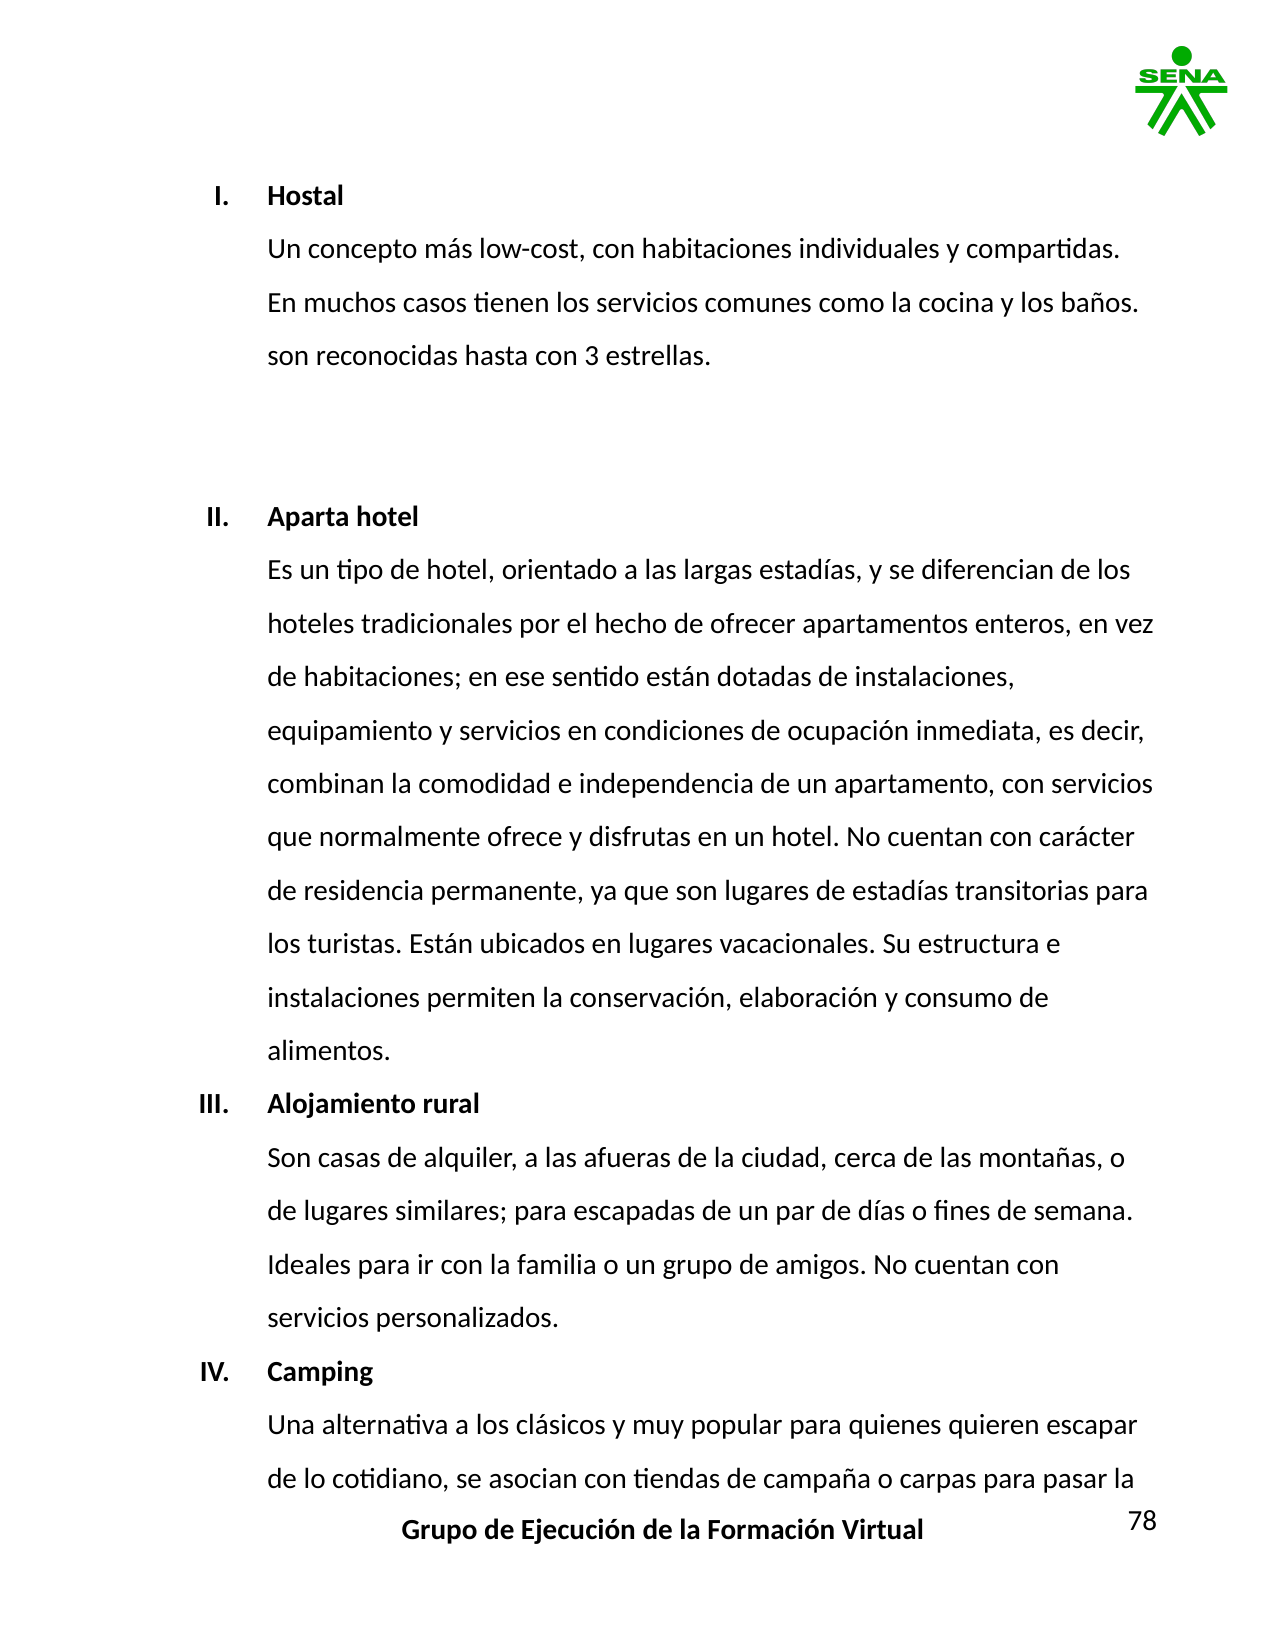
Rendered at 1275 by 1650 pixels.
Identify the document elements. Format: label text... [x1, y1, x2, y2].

list Es un tipo de hotel, orientado a las largas estadías, y se diferencian de los hoteles tradicionales por el hecho de ofrecer apartamentos enteros, en vez de habitaciones; en ese sentido están dotadas de instalaciones, equipamiento y servicios en condiciones de ocupación inmediata, es decir, combinan la comodidad e independencia de un apartamento, con servicios que normalmente ofrece y disfrutas en un hotel. No cuentan con carácter de residencia permanente, ya que son lugares de estadías transitorias para los turistas. Están ubicados en lugares vacacionales. Su estructura e instalaciones permiten la conservación, elaboración y consumo de alimentos. [267, 551, 1157, 1068]
list Camping [229, 1353, 1157, 1388]
list Alojamiento rural [229, 1086, 1157, 1121]
list En muchos casos tienen los servicios comunes como la cocina y los baños. son reconocidas hasta con 3 estrellas. [267, 284, 1157, 373]
list Aparta hotel [229, 498, 1157, 533]
list Hostal [229, 177, 1157, 213]
list Son casas de alquiler, a las afueras de la ciudad, cerca de las montañas, o de lugares similares; para escapadas de un par de días o fines de semana. Ideales para ir con la familia o un grupo de amigos. No cuentan con servicios personalizados. [267, 1139, 1157, 1335]
list Un concepto más low-cost, con habitaciones individuales y compartidas. [267, 231, 1157, 266]
picture [1135, 46, 1228, 136]
